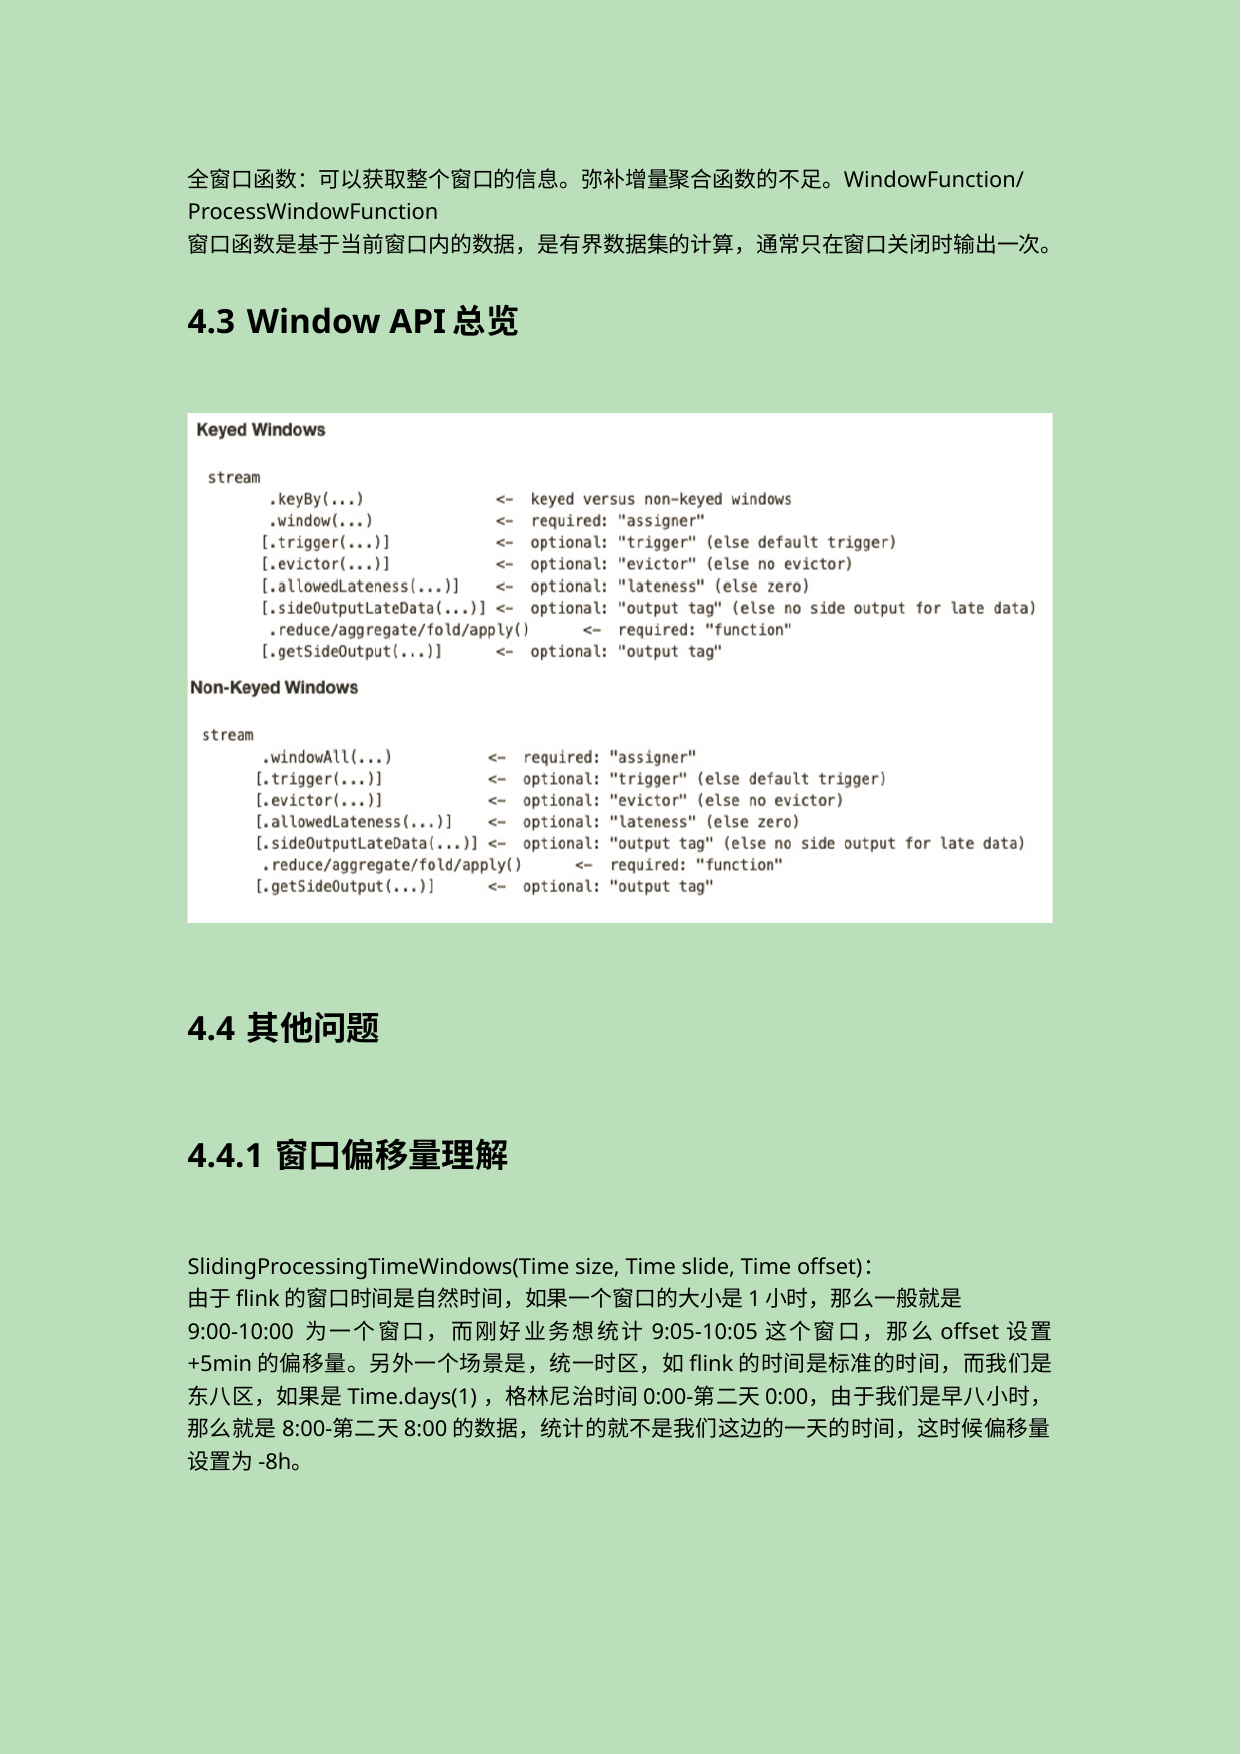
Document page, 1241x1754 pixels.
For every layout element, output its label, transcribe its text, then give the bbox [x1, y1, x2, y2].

text 9:00-10:00 为一个窗口，而刚好业务想统计9:05-10:05这个窗口，那么offset设置 +5min的偏移量。另外一个场景是，统一时区，如flink的时间是标准的时间，而我们是东八区，如果是Time.days(1) ，格林尼治时间0:00-第二天0:00，由于我们是早八小时，那么就是 8:00-第二天8:00的数据，统计的就不是我们这边的一天的时间，这时候偏移量设置为 -8h。 [187, 1313, 1053, 1476]
subtitle 其他问题 [187, 993, 1053, 1058]
subtitle 窗口偏移量理解 [187, 1121, 1053, 1186]
text 窗口函数是基于当前窗口内的数据，是有界数据集的计算，通常只在窗口关闭时输出一次。 [187, 227, 1053, 259]
text 全窗口函数：可以获取整个窗口的信息。弥补增量聚合函数的不足。WindowFunction/ [187, 162, 1053, 194]
text ProcessWindowFunction [187, 194, 1053, 227]
text 由于flink的窗口时间是自然时间，如果一个窗口的大小是1小时，那么一般就是 [187, 1281, 1053, 1313]
picture [187, 413, 1053, 923]
text SlidingProcessingTimeWindows(Time size, Time slide, Time offset)： [187, 1248, 1053, 1281]
subtitle Window API总览 [187, 287, 1053, 352]
